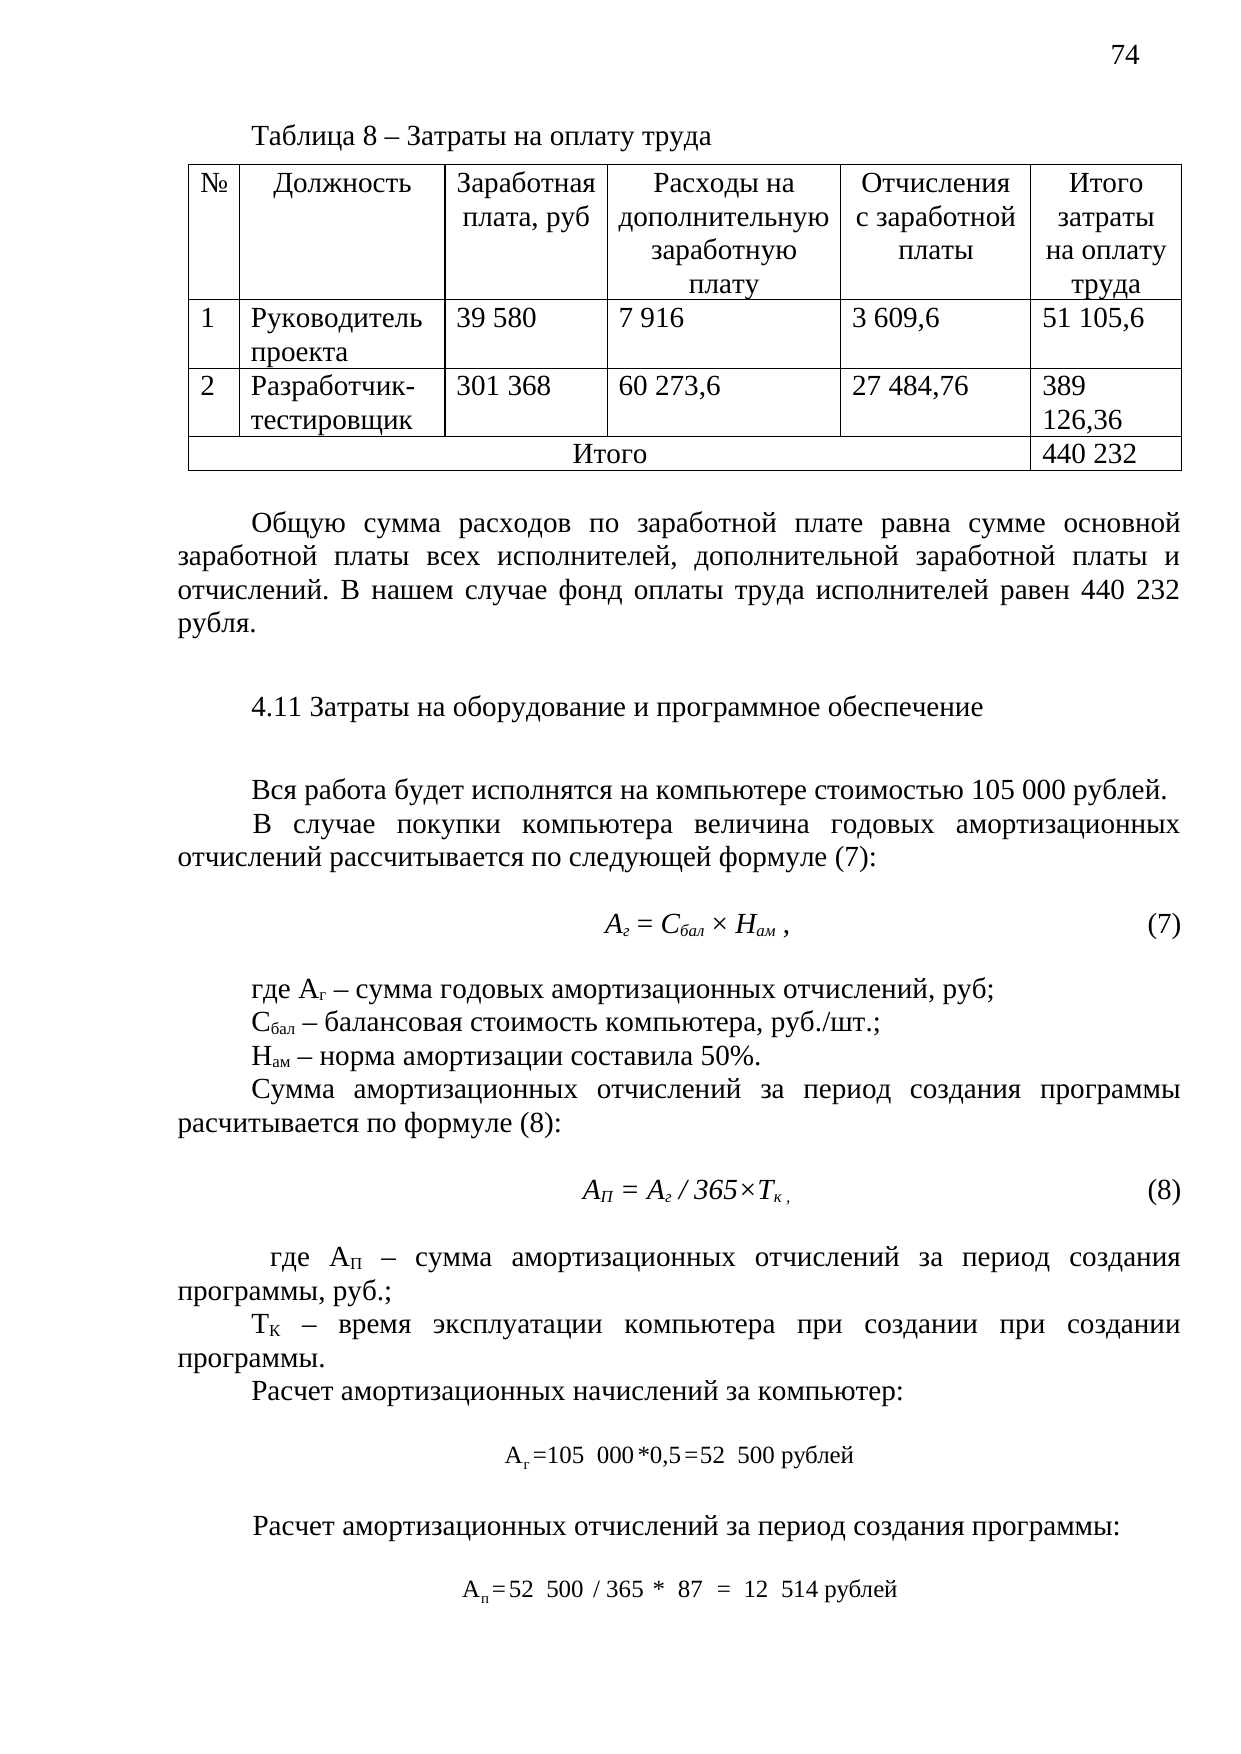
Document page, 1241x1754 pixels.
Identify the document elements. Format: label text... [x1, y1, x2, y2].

text где АП – сумма амортизационных отчислений за период создания программы, руб.; [177, 1239, 1181, 1306]
table_cell 51 105,6 [1031, 300, 1181, 367]
text Аг = Сбал × Нам , (7) [177, 907, 1181, 940]
text АП = Аг / 365×Тк , (8) [177, 1172, 1181, 1206]
table_header Итого затраты на оплату труда [1031, 165, 1181, 299]
text Нам – норма амортизации составила 50%. [177, 1038, 1181, 1072]
table_cell Руководитель проекта [240, 300, 444, 367]
text Сумма амортизационных отчислений за период создания программы расчитывается по формуле (8): [177, 1072, 1181, 1139]
text 4.11 Затраты на оборудование и программное обеспечение [177, 689, 1181, 722]
table_cell 39 580 [446, 300, 607, 367]
table_cell 7 916 [608, 300, 840, 367]
table_cell 3 609,6 [841, 300, 1030, 367]
text Расчет амортизационных отчислений за период создания программы: [177, 1508, 1181, 1541]
table_header Должность [240, 165, 444, 299]
text ТК – время эксплуатации компьютера при создании при создании программы. [177, 1306, 1181, 1373]
table_cell Итого [189, 437, 1030, 470]
table_header Заработная плата, руб [446, 165, 607, 299]
text В случае покупки компьютера величина годовых амортизационных отчислений рассчитывается по следующей формуле (7): [177, 806, 1181, 873]
table_header Отчисления с заработной платы [841, 165, 1030, 299]
text Сбал – балансовая стоимость компьютера, руб./шт.; [177, 1004, 1181, 1038]
table_cell Разработчик-тестировщик [240, 369, 444, 436]
table_cell 1 [189, 300, 239, 367]
text Общую сумма расходов по заработной плате равна сумме основной заработной платы всех исполнителей, дополнительной заработной платы и отчислений. В нашем случае фонд оплаты труда исполнителей равен 440 232 рубля. [177, 505, 1181, 639]
text где Аг – сумма годовых амортизационных отчислений, руб; [177, 971, 1181, 1004]
table_cell 60 273,6 [608, 369, 840, 436]
table_cell 2 [189, 369, 239, 436]
table_cell 27 484,76 [841, 369, 1030, 436]
text Расчет амортизационных начислений за компьютер: [177, 1373, 1181, 1407]
table_header Расходы на дополнительную заработную плату [608, 165, 840, 299]
table_cell 440 232 [1031, 437, 1181, 470]
table_cell 389 126,36 [1031, 369, 1181, 436]
table_header № [189, 165, 239, 299]
table_cell 301 368 [446, 369, 607, 436]
text Таблица 8 – Затраты на оплату труда [177, 118, 1181, 152]
text Вся работа будет исполнятся на компьютере стоимостью 105 000 рублей. [177, 772, 1181, 806]
